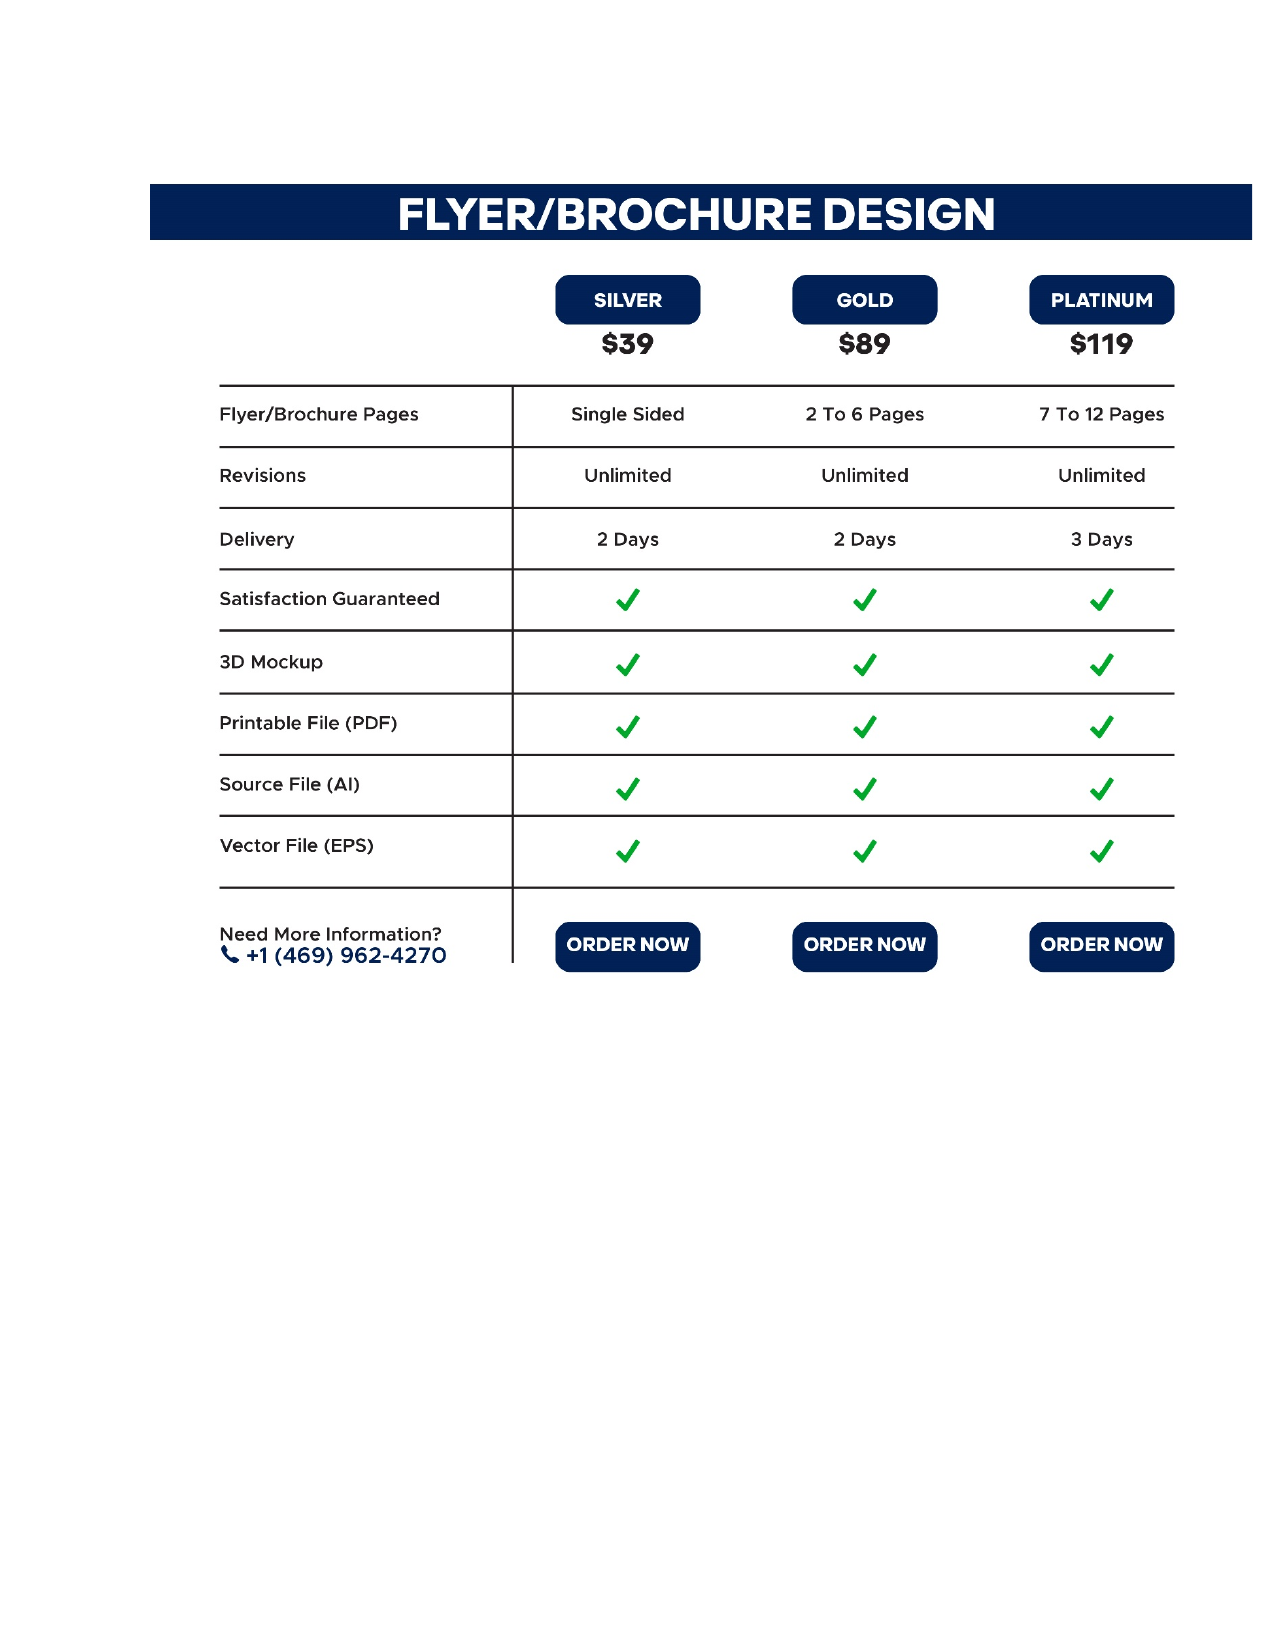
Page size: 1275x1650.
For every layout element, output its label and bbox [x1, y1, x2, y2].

picture [150, 150, 1253, 1094]
